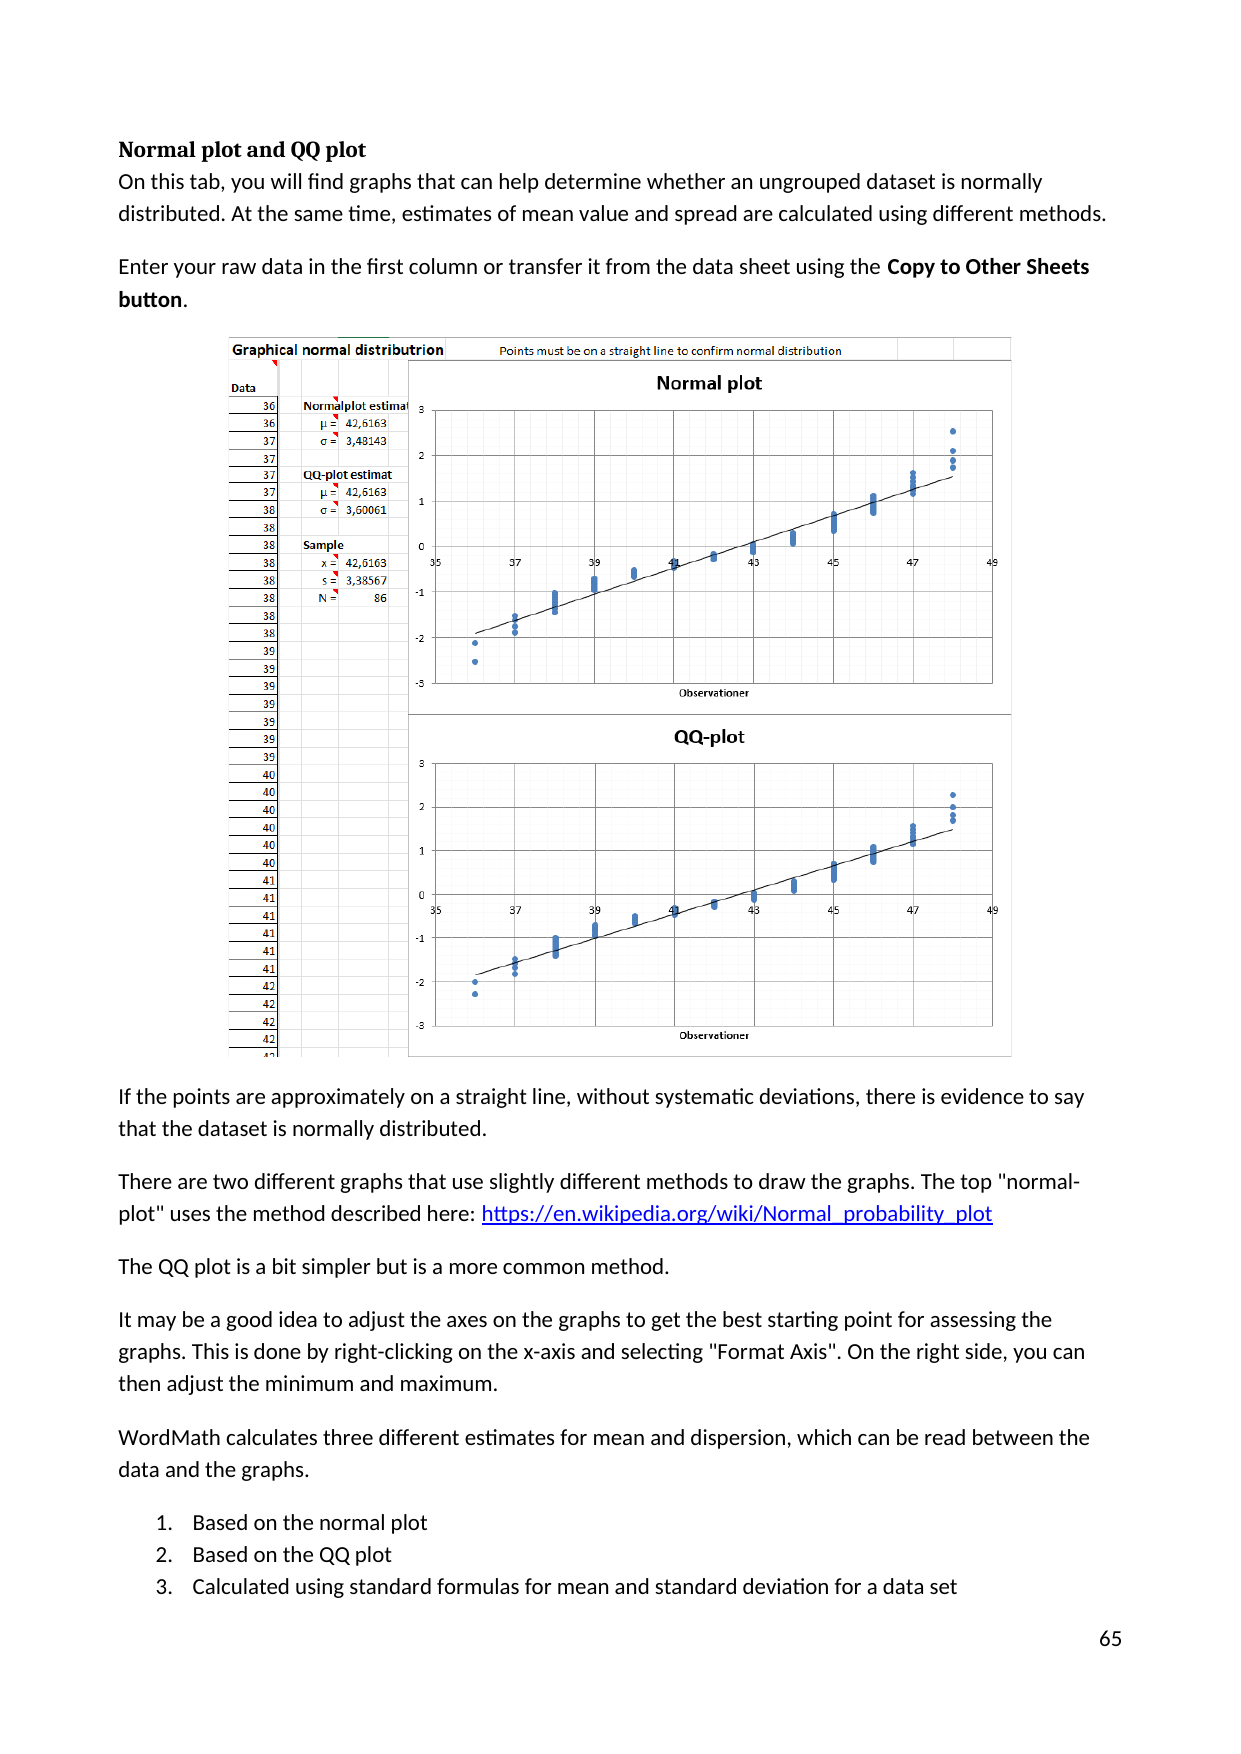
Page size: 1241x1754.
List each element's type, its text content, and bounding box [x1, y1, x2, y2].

subtitle Normal plot and QQ plot [118, 137, 1122, 163]
text There are two different graphs that use slightly different methods to draw the graphs. The top "normal-plot" uses the method described here: https://en.wikipedia.org/wiki/Normal_probability_plot [118, 1167, 1122, 1227]
picture [228, 337, 1012, 1057]
list Calculated using standard formulas for mean and standard deviation for a data set [155, 1572, 1122, 1600]
text On this tab, you will find graphs that can help determine whether an ungrouped dataset is normally distributed. At the same time, estimates of mean value and spread are calculated using different methods. [118, 167, 1122, 227]
text The QQ plot is a bit simpler but is a more common method. [118, 1252, 1122, 1280]
list Based on the QQ plot [155, 1540, 1122, 1568]
text If the points are approximately on a straight line, without systematic deviations, there is evidence to say that the dataset is normally distributed. [118, 1082, 1122, 1142]
text It may be a good idea to adjust the axes on the graphs to get the best starting point for assessing the graphs. This is done by right-clicking on the x-axis and selecting "Format Axis". On the right side, you can then adjust the minimum and maximum. [118, 1305, 1122, 1398]
list Based on the normal plot [155, 1508, 1122, 1536]
text WordMath calculates three different estimates for mean and dispersion, which can be read between the data and the graphs. [118, 1423, 1122, 1483]
text Enter your raw data in the first column or transfer it from the data sheet using the Copy to Other Sheets button. [118, 252, 1122, 313]
